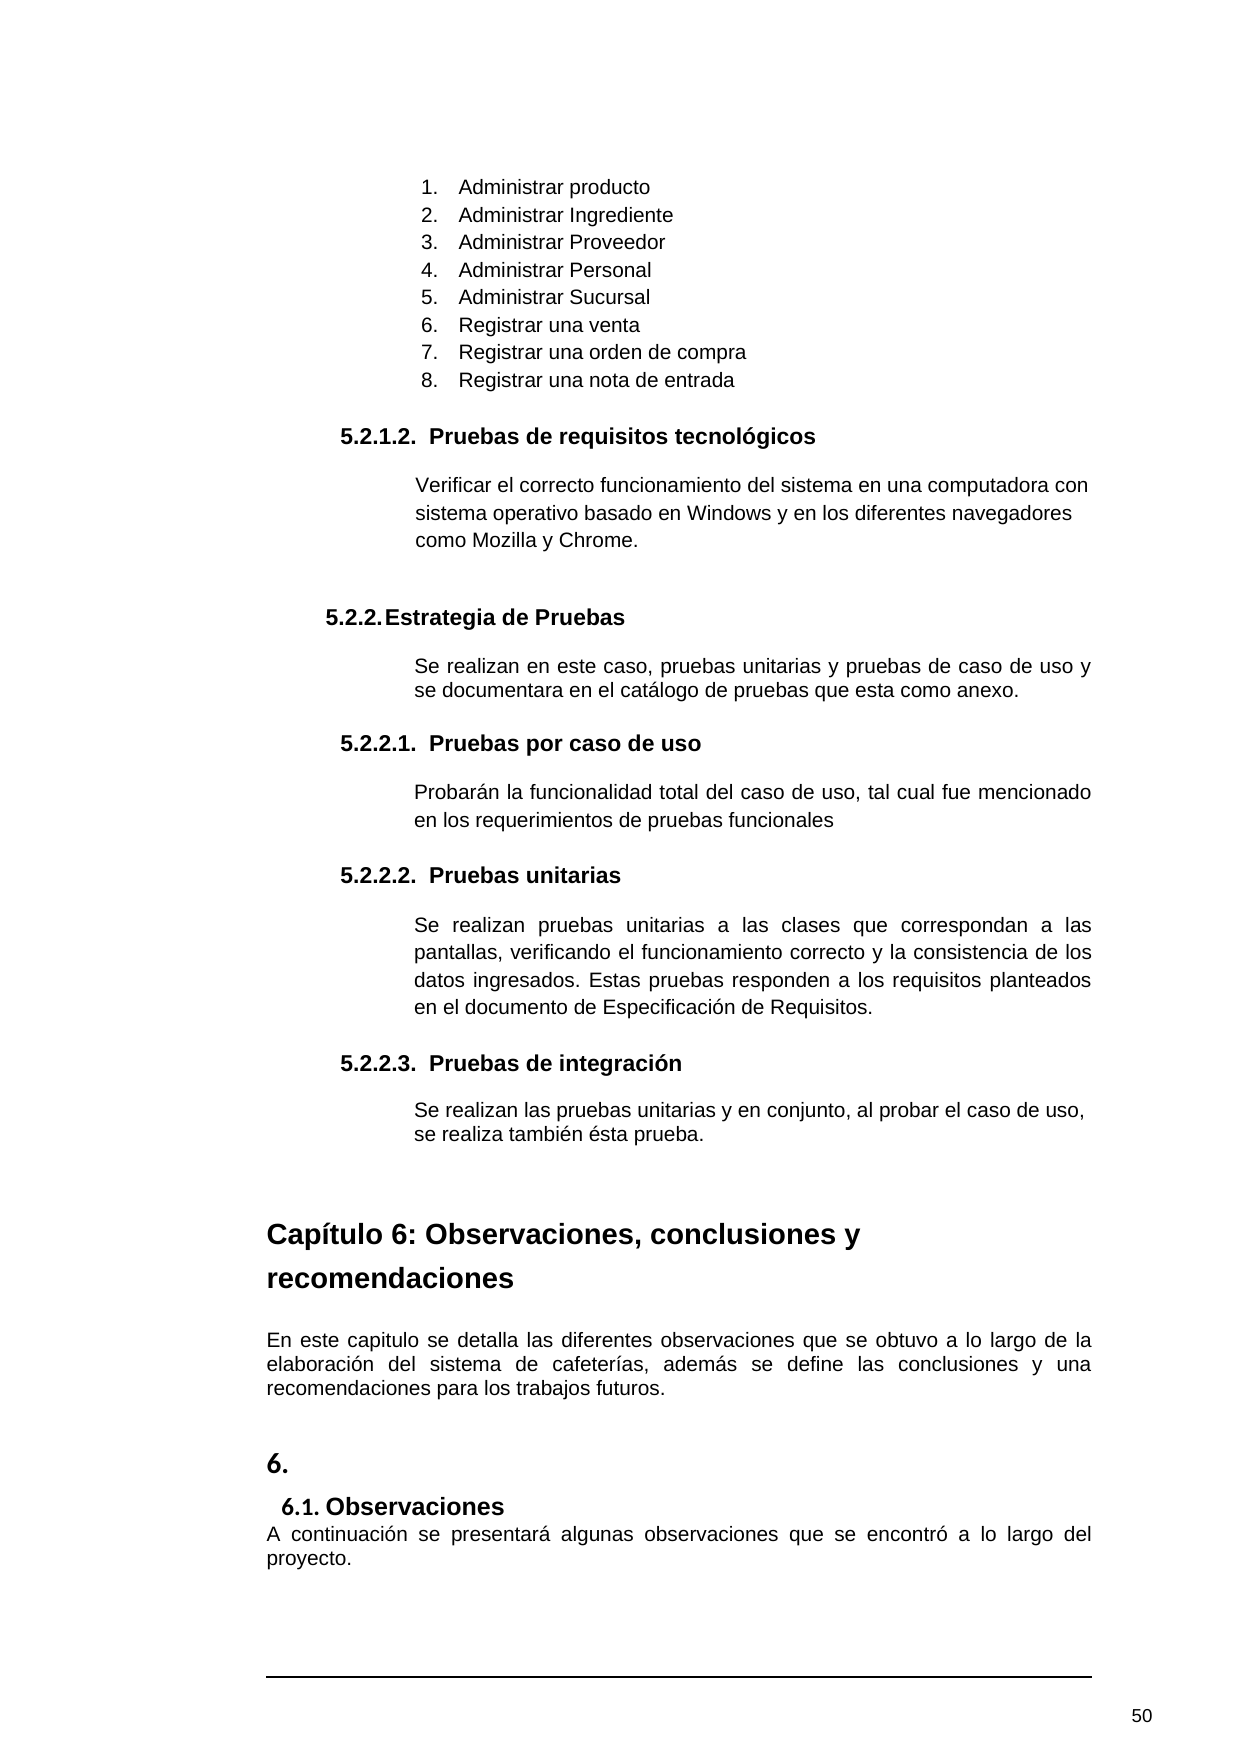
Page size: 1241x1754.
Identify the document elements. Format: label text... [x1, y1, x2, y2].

subtitle Pruebas de integración [340, 1050, 1092, 1077]
list Registrar una orden de compra [421, 340, 1092, 364]
text En este capitulo se detalla las diferentes observaciones que se obtuvo a lo largo de la elaboración del sistema de cafeterías, además se define las conclusiones y una recomendaciones para los trabajos futuros. [266, 1328, 1092, 1400]
subtitle Estrategia de Pruebas [325, 604, 1092, 630]
list Administrar producto [421, 175, 1092, 199]
text A continuación se presentará algunas observaciones que se encontró a lo largo del proyecto. [266, 1521, 1092, 1569]
subtitle Capítulo 6: Observaciones, conclusiones y recomendaciones [266, 1217, 1092, 1294]
subtitle Se realizan las pruebas unitarias y en conjunto, al probar el caso de uso, se realiza también ésta prueba. [414, 1097, 1092, 1145]
list Administrar Proveedor [421, 230, 1092, 254]
list Verificar el correcto funcionamiento del sistema en una computadora con sistema operativo basado en Windows y en los diferentes navegadores como Mozilla y Chrome. [415, 473, 1092, 552]
text Se realizan en este caso, pruebas unitarias y pruebas de caso de uso y se documentara en el catálogo de pruebas que esta como anexo. [414, 654, 1092, 702]
list Administrar Ingrediente [421, 203, 1092, 227]
subtitle Pruebas por caso de uso [340, 729, 1092, 756]
subtitle Pruebas de requisitos tecnológicos [340, 423, 1092, 449]
list Registrar una venta [421, 313, 1092, 337]
subtitle Pruebas unitarias [340, 862, 1092, 889]
list Registrar una nota de entrada [421, 368, 1092, 392]
list Administrar Sucursal [421, 285, 1092, 309]
list Administrar Personal [421, 258, 1092, 282]
text Probarán la funcionalidad total del caso de uso, tal cual fue mencionado en los requerimientos de pruebas funcionales [414, 780, 1092, 831]
text Se realizan pruebas unitarias a las clases que correspondan a las pantallas, verificando el funcionamiento correcto y la consistencia de los datos ingresados. Estas pruebas responden a los requisitos planteados en el documento de Especificación de Requisitos. [414, 913, 1092, 1019]
subtitle Observaciones [281, 1491, 1092, 1521]
